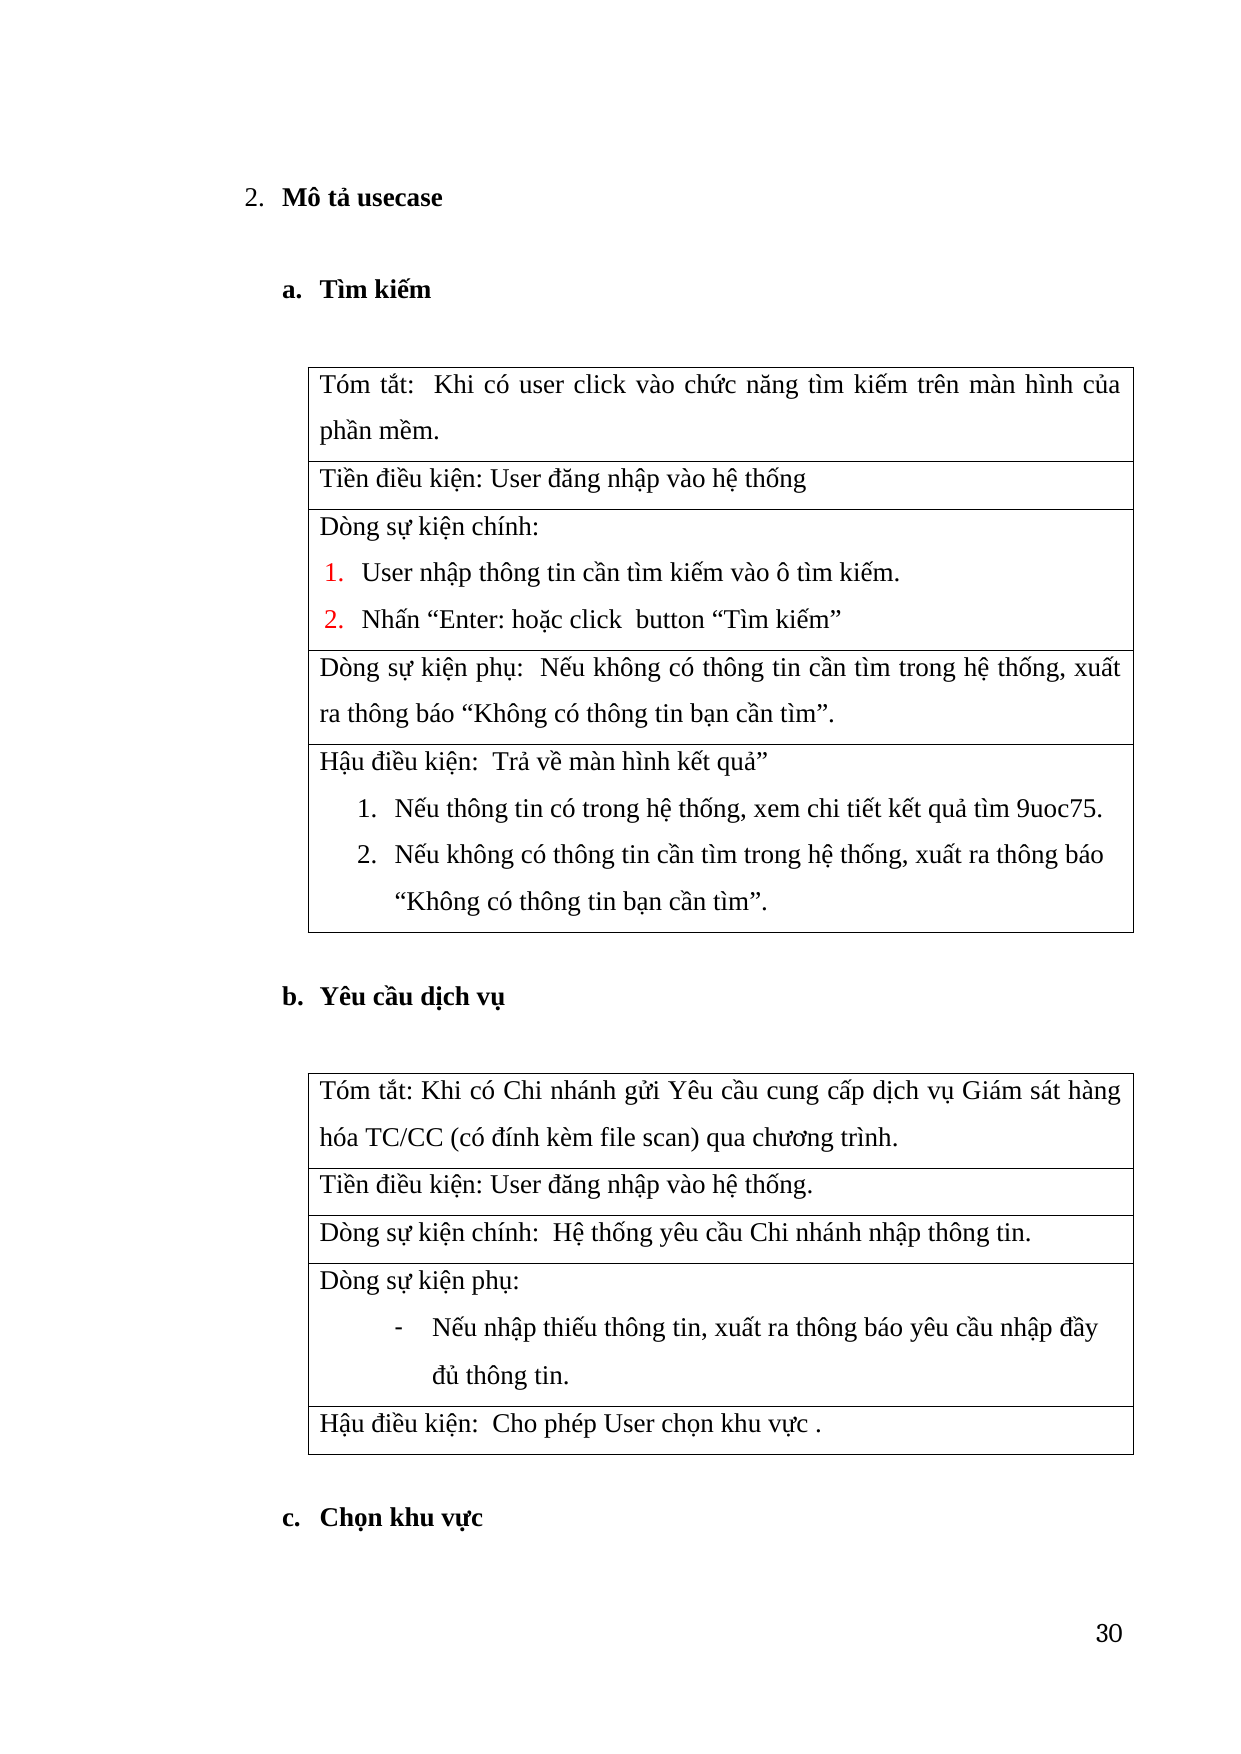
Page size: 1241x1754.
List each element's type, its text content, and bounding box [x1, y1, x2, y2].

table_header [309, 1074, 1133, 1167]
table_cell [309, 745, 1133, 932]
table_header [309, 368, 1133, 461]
list Tìm kiếm [282, 273, 1122, 304]
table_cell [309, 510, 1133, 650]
subtitle Mô tả usecase [244, 181, 1122, 212]
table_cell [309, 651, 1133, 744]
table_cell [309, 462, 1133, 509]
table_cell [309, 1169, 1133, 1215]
list Chọn khu vực [282, 1501, 1122, 1532]
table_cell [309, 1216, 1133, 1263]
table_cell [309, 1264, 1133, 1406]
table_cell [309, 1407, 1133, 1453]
list Yêu cầu dịch vụ [282, 980, 1122, 1011]
